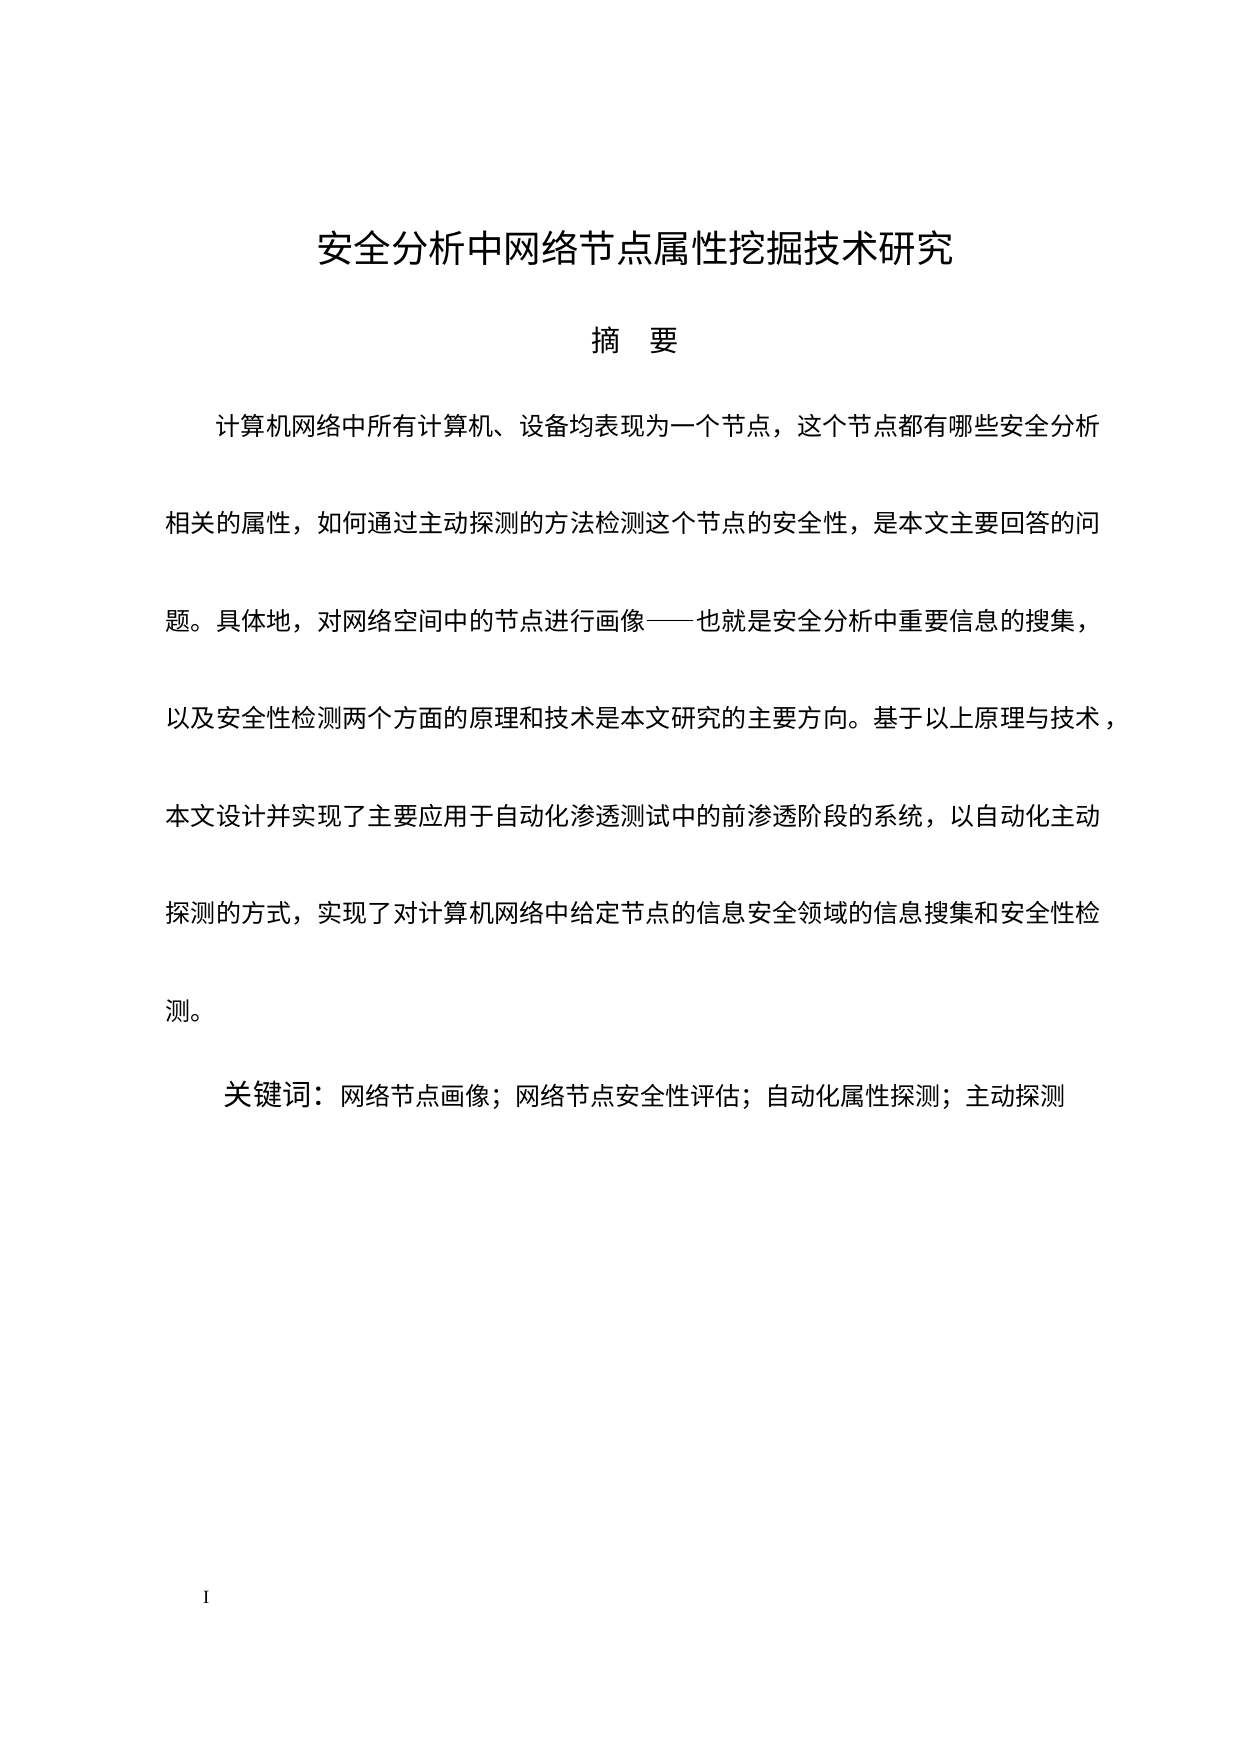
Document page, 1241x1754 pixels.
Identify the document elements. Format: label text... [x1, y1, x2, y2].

text 计算机网络中所有计算机、设备均表现为一个节点，这个节点都有哪些安全分析相关的属性，如何通过主动探测的方法检测这个节点的安全性，是本文主要回答的问题。具体地，对网络空间中的节点进行画像——也就是安全分析中重要信息的搜集，以及安全性检测两个方面的原理和技术是本文研究的主要方向。基于以上原理与技术，本文设计并实现了主要应用于自动化渗透测试中的前渗透阶段的系统，以自动化主动探测的方式，实现了对计算机网络中给定节点的信息安全领域的信息搜集和安全性检测。 [165, 392, 1104, 1042]
text 安全分析中网络节点属性挖掘技术研究 [165, 214, 1104, 279]
text 摘 要 [165, 306, 1104, 371]
text 关键词：网络节点画像；网络节点安全性评估；自动化属性探测；主动探测 [165, 1060, 1104, 1125]
